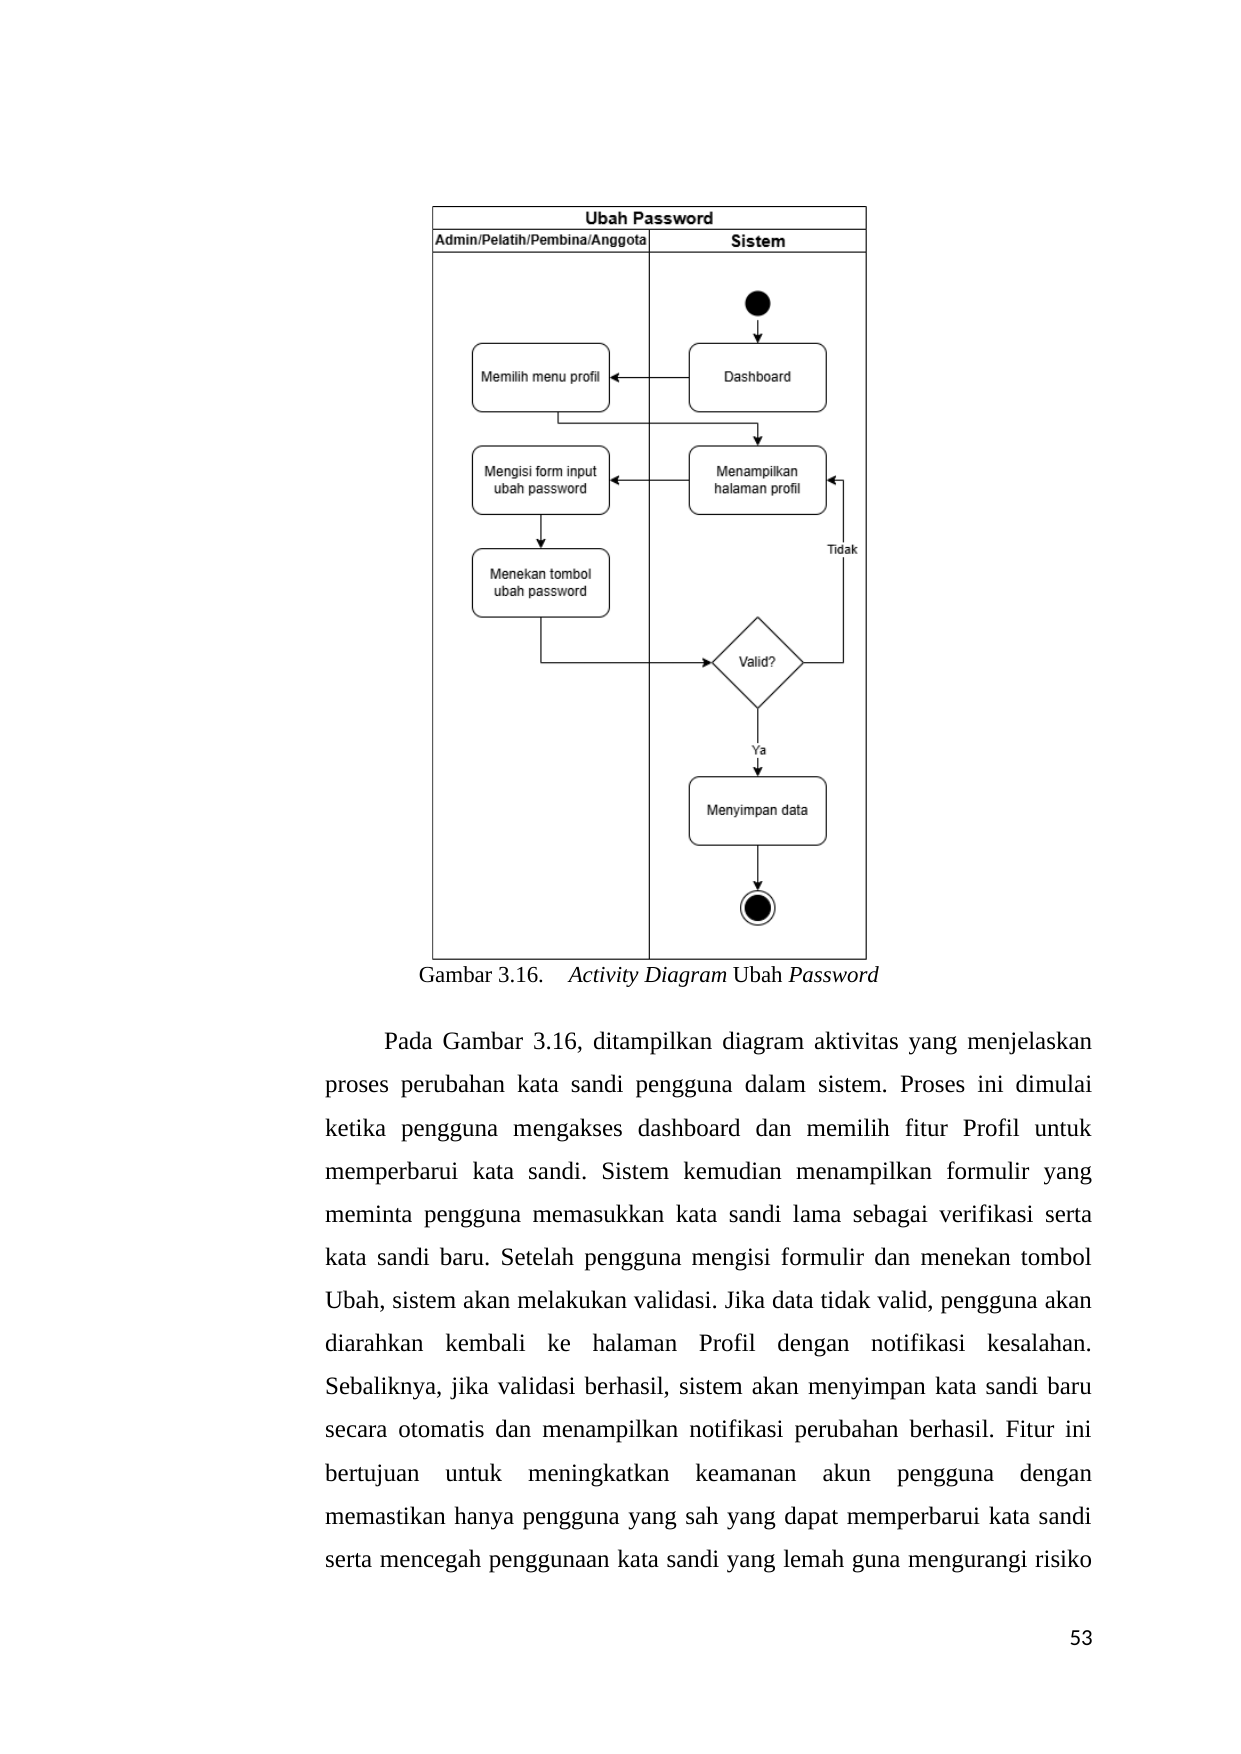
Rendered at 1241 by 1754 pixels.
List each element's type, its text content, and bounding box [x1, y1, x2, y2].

picture [432, 206, 868, 961]
list Activity Diagram Ubah Password [207, 961, 1092, 987]
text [325, 1026, 1092, 1573]
